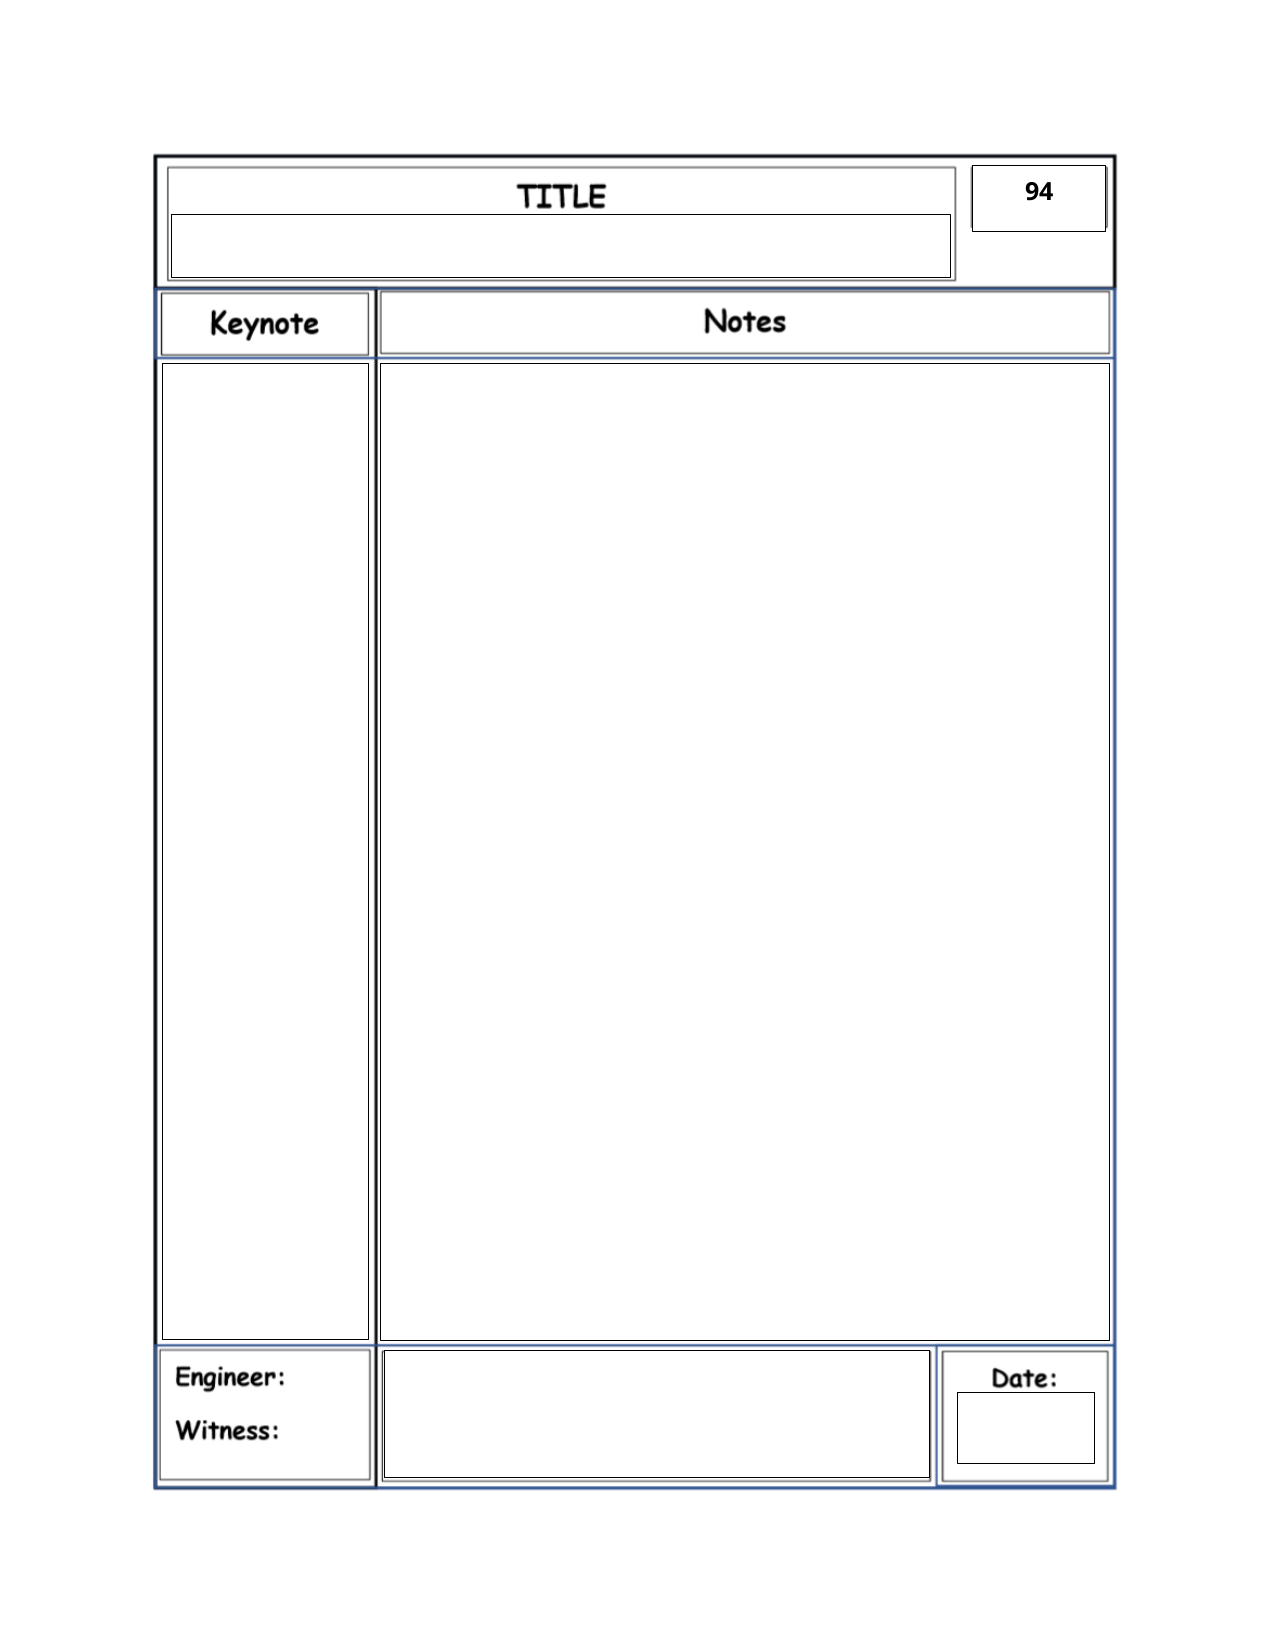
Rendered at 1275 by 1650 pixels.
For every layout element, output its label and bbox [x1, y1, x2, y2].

picture [150, 150, 1133, 1501]
